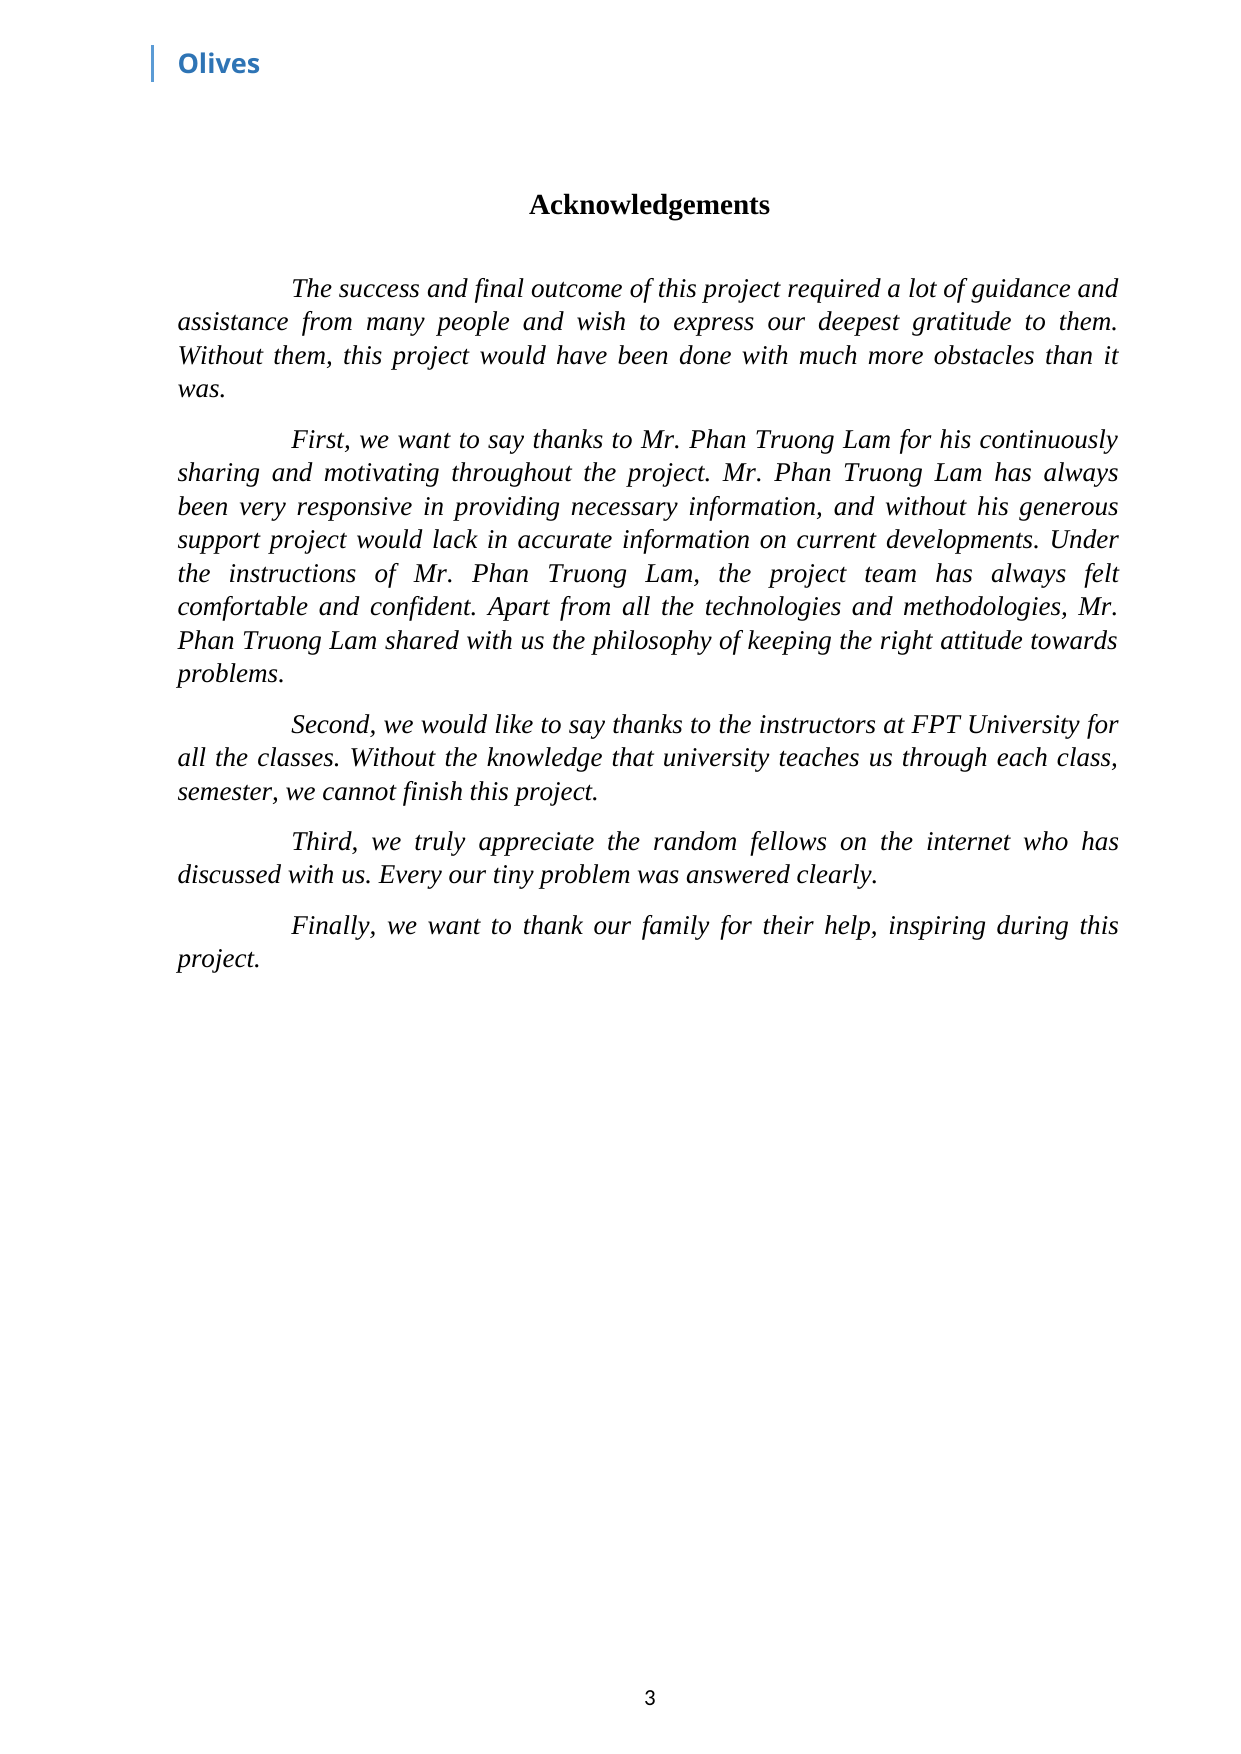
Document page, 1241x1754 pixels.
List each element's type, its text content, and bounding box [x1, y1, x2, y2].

text Finally, we want to thank our family for their help, inspiring during this project. [177, 909, 1122, 973]
text Second, we would like to say thanks to the instructors at FPT University for all the classes. Without the knowledge that university teaches us through each class, semester, we cannot finish this project. [177, 708, 1122, 806]
text The success and final outcome of this project required a lot of guidance and assistance from many people and wish to express our deepest gratitude to them. Without them, this project would have been done with much more obstacles than it was. [177, 272, 1122, 404]
text Third, we truly appreciate the random fellows on the internet who has discussed with us. Every our tiny problem was answered clearly. [177, 825, 1122, 890]
text First, we want to say thanks to Mr. Phan Truong Lam for his continuously sharing and motivating throughout the project. Mr. Phan Truong Lam has always been very responsive in providing necessary information, and without his generous support project would lack in accurate information on current developments. Under the instructions of Mr. Phan Truong Lam, the project team has always felt comfortable and confident. Apart from all the technologies and methodologies, Mr. Phan Truong Lam shared with us the philosophy of keeping the right attitude towards problems. [177, 423, 1122, 689]
text Acknowledgements [177, 186, 1122, 222]
